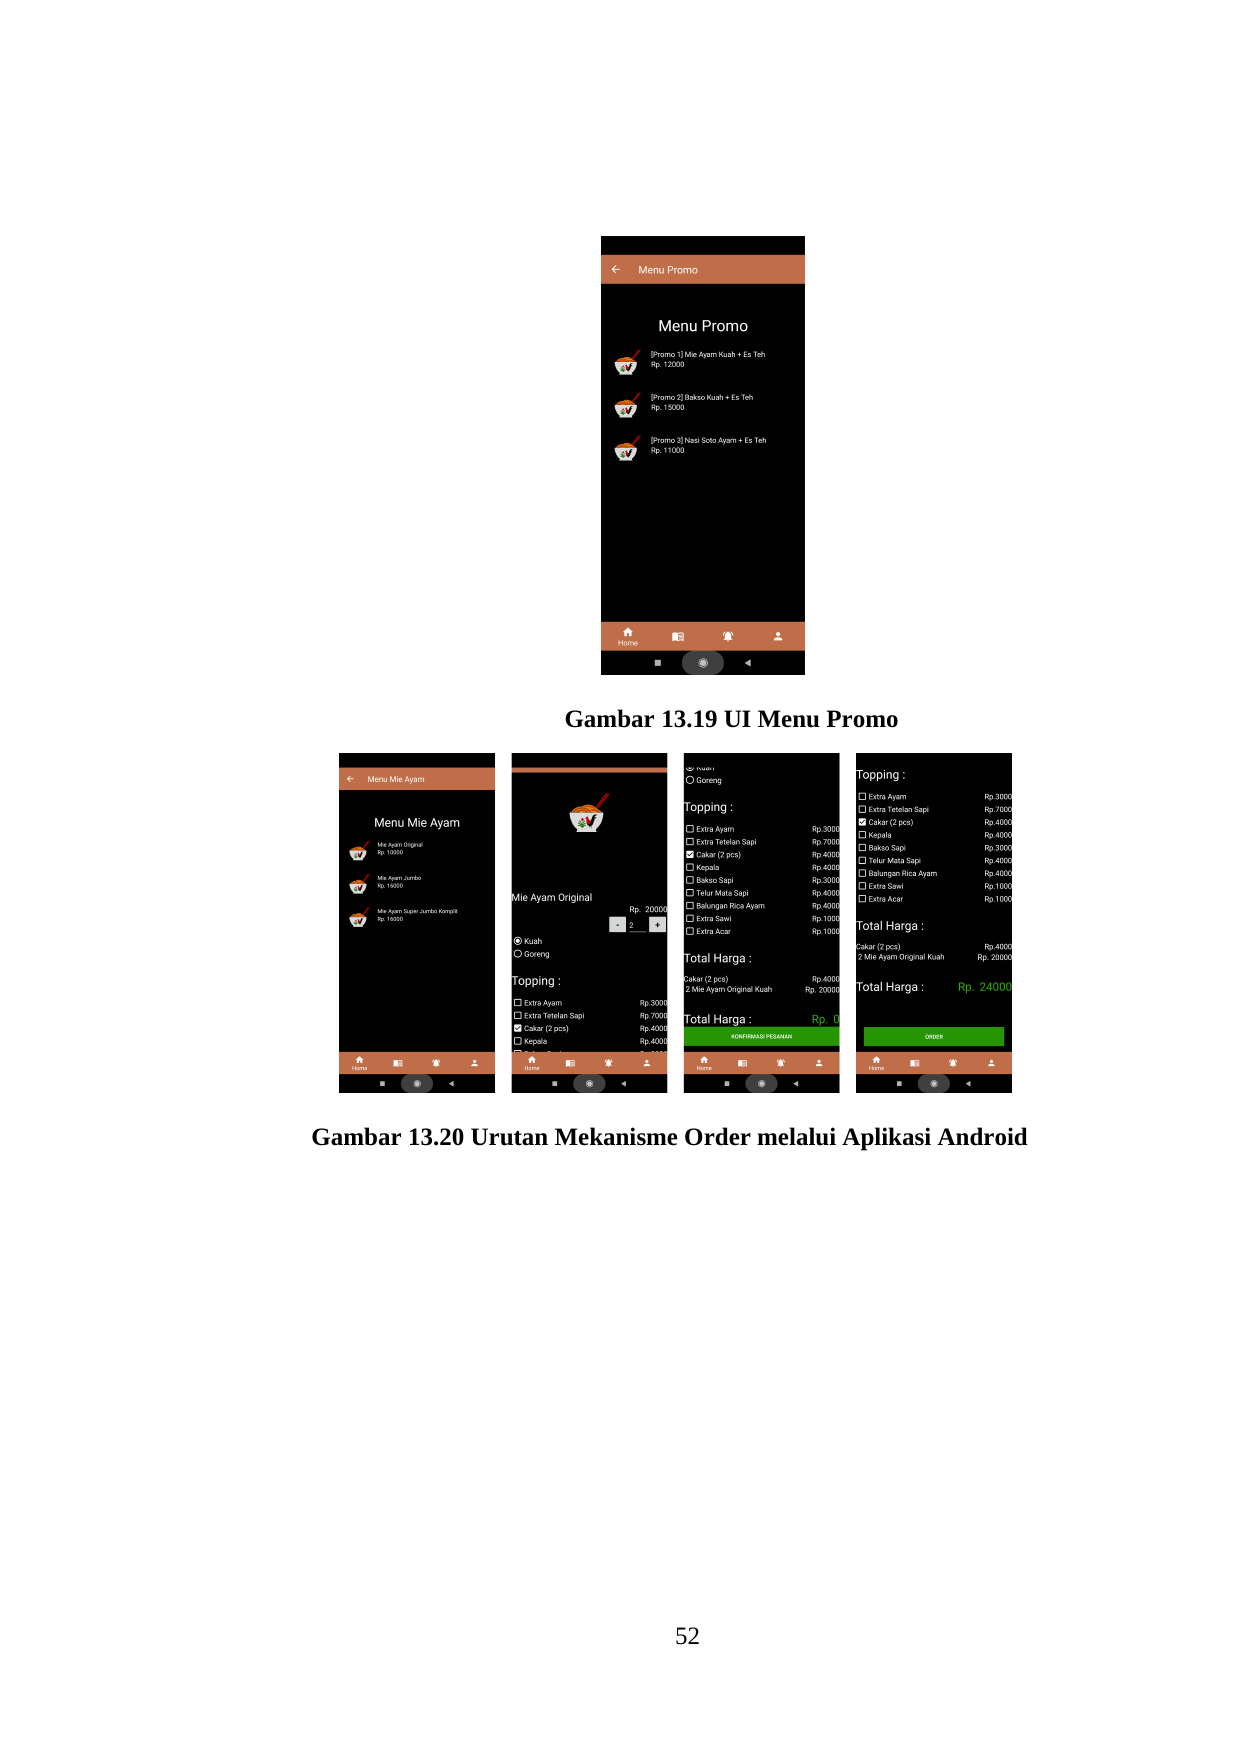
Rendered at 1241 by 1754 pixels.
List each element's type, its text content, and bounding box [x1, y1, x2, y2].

picture [339, 753, 1012, 1093]
picture [601, 236, 805, 675]
